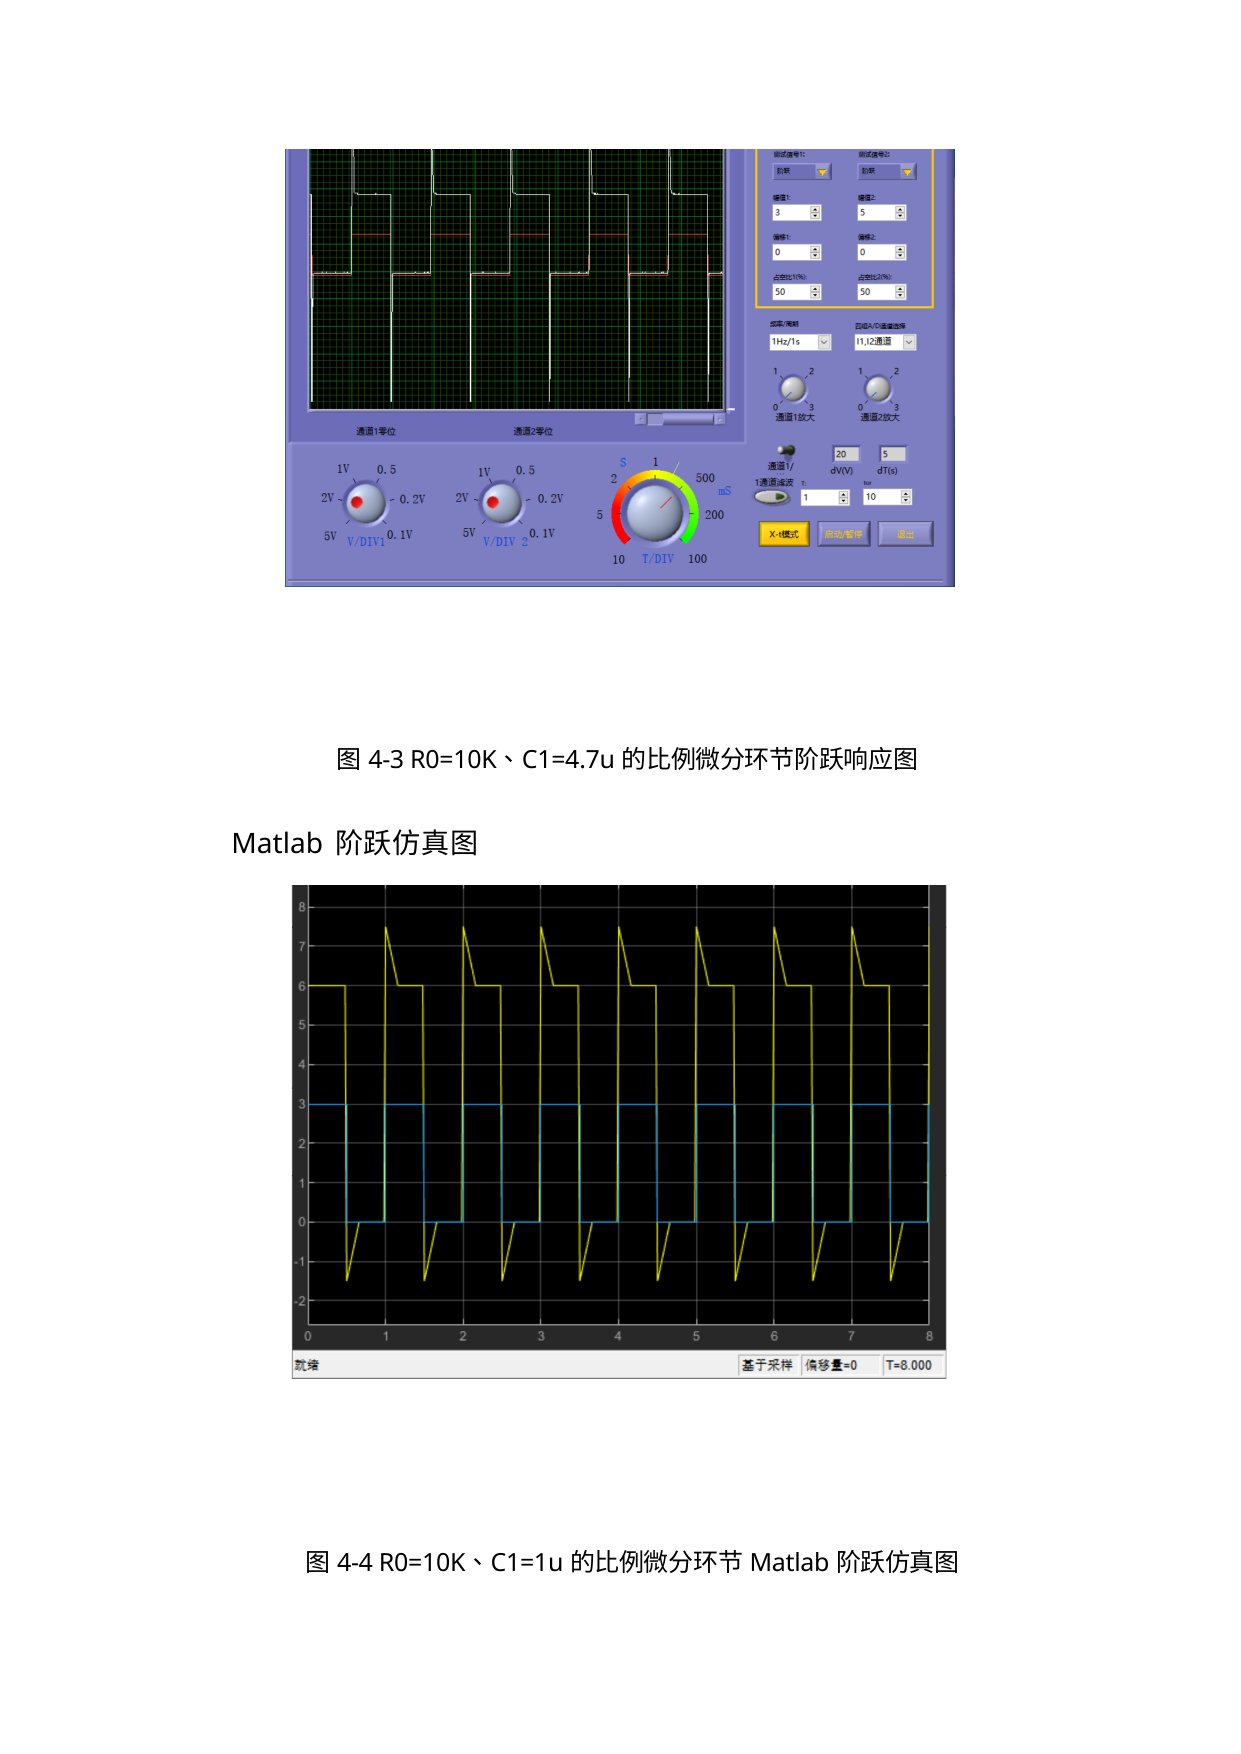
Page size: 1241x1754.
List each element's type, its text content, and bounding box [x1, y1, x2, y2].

picture [285, 149, 955, 587]
text 图 4-4 R0=10K、C1=1u 的比例微分环节 Matlab 阶跃仿真图 [305, 1546, 1054, 1578]
picture [291, 885, 947, 1379]
text 图 4-3 R0=10K、C1=4.7u 的比例微分环节阶跃响应图 [337, 743, 1054, 774]
text Matlab 阶跃仿真图 [231, 824, 1054, 860]
